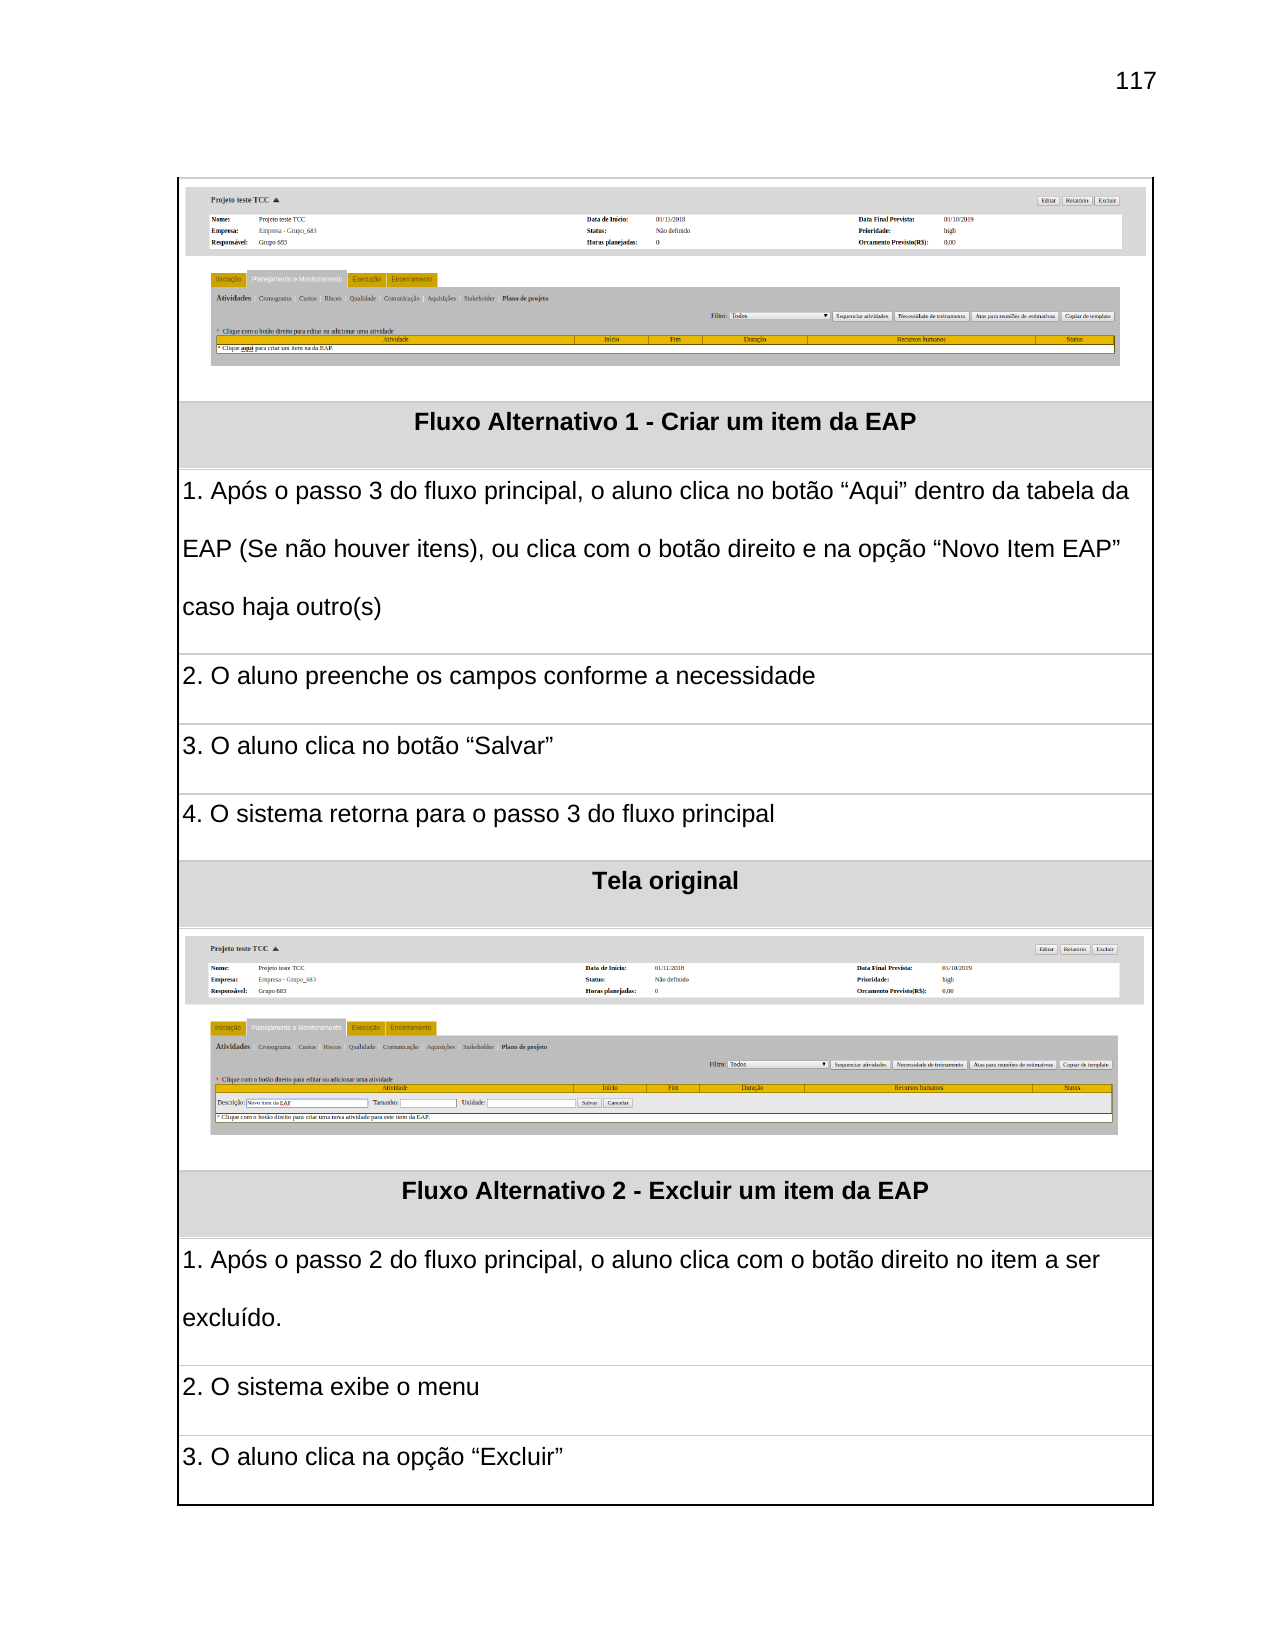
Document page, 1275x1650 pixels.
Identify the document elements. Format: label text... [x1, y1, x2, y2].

table_cell Tela original [179, 862, 1152, 927]
table_cell 2. O aluno preenche os campos conforme a necessidade [179, 655, 1152, 723]
table_cell 2. O sistema exibe o menu [179, 1366, 1152, 1434]
table_cell 3. O aluno clica no botão “Salvar” [179, 725, 1152, 793]
table_cell Fluxo Alternativo 1 - Criar um item da EAP [179, 403, 1152, 468]
table_cell [179, 929, 1152, 1170]
picture [182, 933, 1148, 1138]
table_cell 4. O sistema retorna para o passo 3 do fluxo principal [179, 795, 1152, 860]
table_cell 3. O aluno clica na opção “Excluir” [179, 1436, 1152, 1504]
table_cell 1. Após o passo 3 do fluxo principal, o aluno clica no botão “Aqui” dentro da tabela da EAP (Se não houver itens), ou clica com o botão direito e na opção “Novo Item EAP” caso haja outro(s) [179, 470, 1152, 653]
picture [182, 182, 1148, 369]
table_cell 1. Após o passo 2 do fluxo principal, o aluno clica com o botão direito no item a ser excluído. [179, 1239, 1152, 1365]
table_cell [179, 179, 1152, 401]
table_cell Fluxo Alternativo 2 - Excluir um item da EAP [179, 1172, 1152, 1237]
